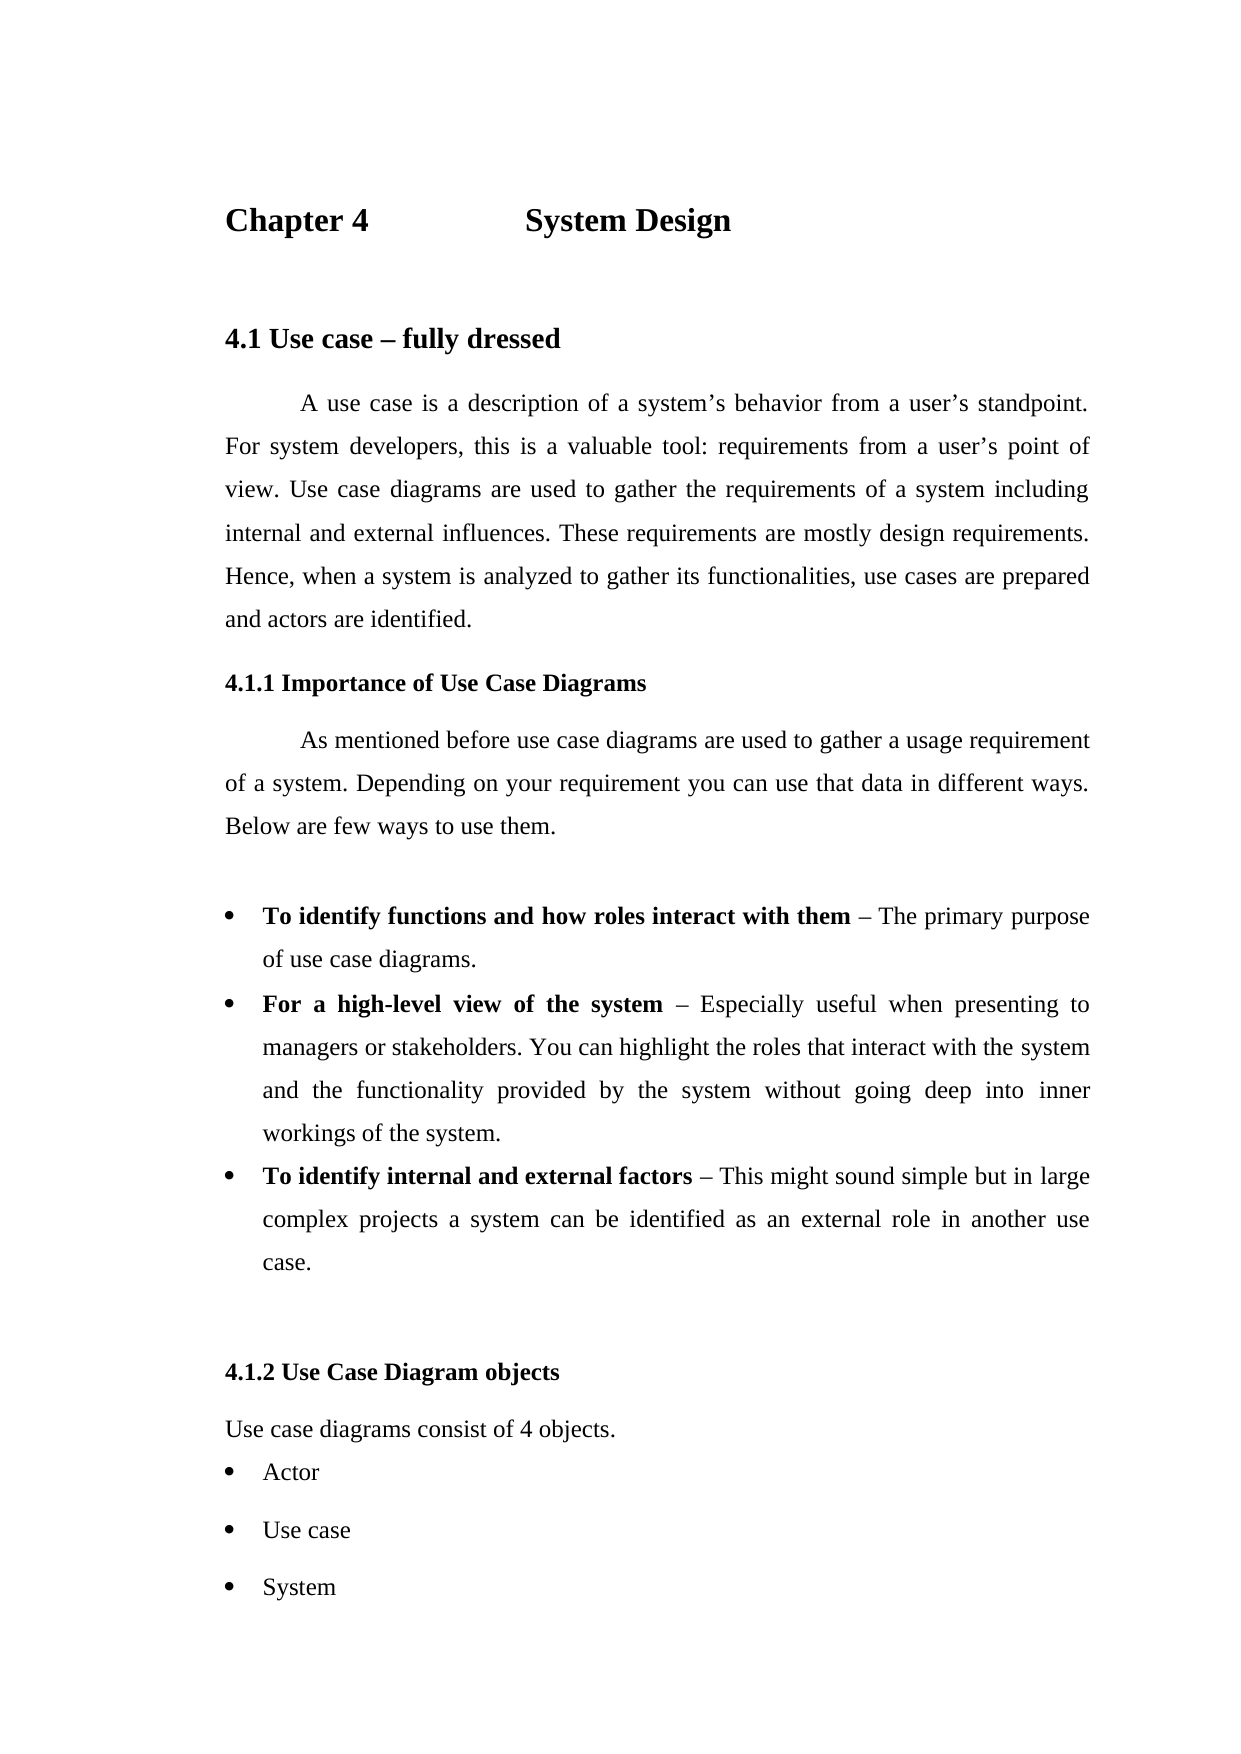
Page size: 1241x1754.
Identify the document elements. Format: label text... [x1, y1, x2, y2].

list Use case [225, 1515, 1090, 1543]
list Actor [225, 1457, 1090, 1486]
text As mentioned before use case diagrams are used to gather a usage requirement of a system. Depending on your requirement you can use that data in different ways. Below are few ways to use them. [225, 725, 1090, 840]
list To identify functions and how roles interact with them – The primary purpose of use case diagrams. [225, 901, 1090, 973]
text A use case is a description of a system’s behavior from a user’s standpoint. For system developers, this is a valuable tool: requirements from a user’s point of view. Use case diagrams are used to gather the requirements of a system including internal and external influences. These requirements are mostly design requirements. Hence, when a system is analyzed to gather its functionalities, use cases are prepared and actors are identified. [225, 388, 1090, 633]
subtitle 4.1 Use case – fully dressed [225, 321, 1090, 355]
list For a high-level view of the system – Especially useful when presenting to managers or stakeholders. You can highlight the roles that interact with the system and the functionality provided by the system without going deep into inner workings of the system. [225, 989, 1090, 1147]
list To identify internal and external factors – This might sound simple but in large complex projects a system can be identified as an external role in another use case. [225, 1161, 1090, 1276]
subtitle 4.1.1 Importance of Use Case Diagrams [225, 668, 1090, 697]
subtitle 4.1.2 Use Case Diagram objects [225, 1357, 1090, 1386]
subtitle Chapter 4 System Design [225, 200, 1090, 238]
text Use case diagrams consist of 4 objects. [225, 1414, 1090, 1443]
list System [225, 1572, 1090, 1601]
